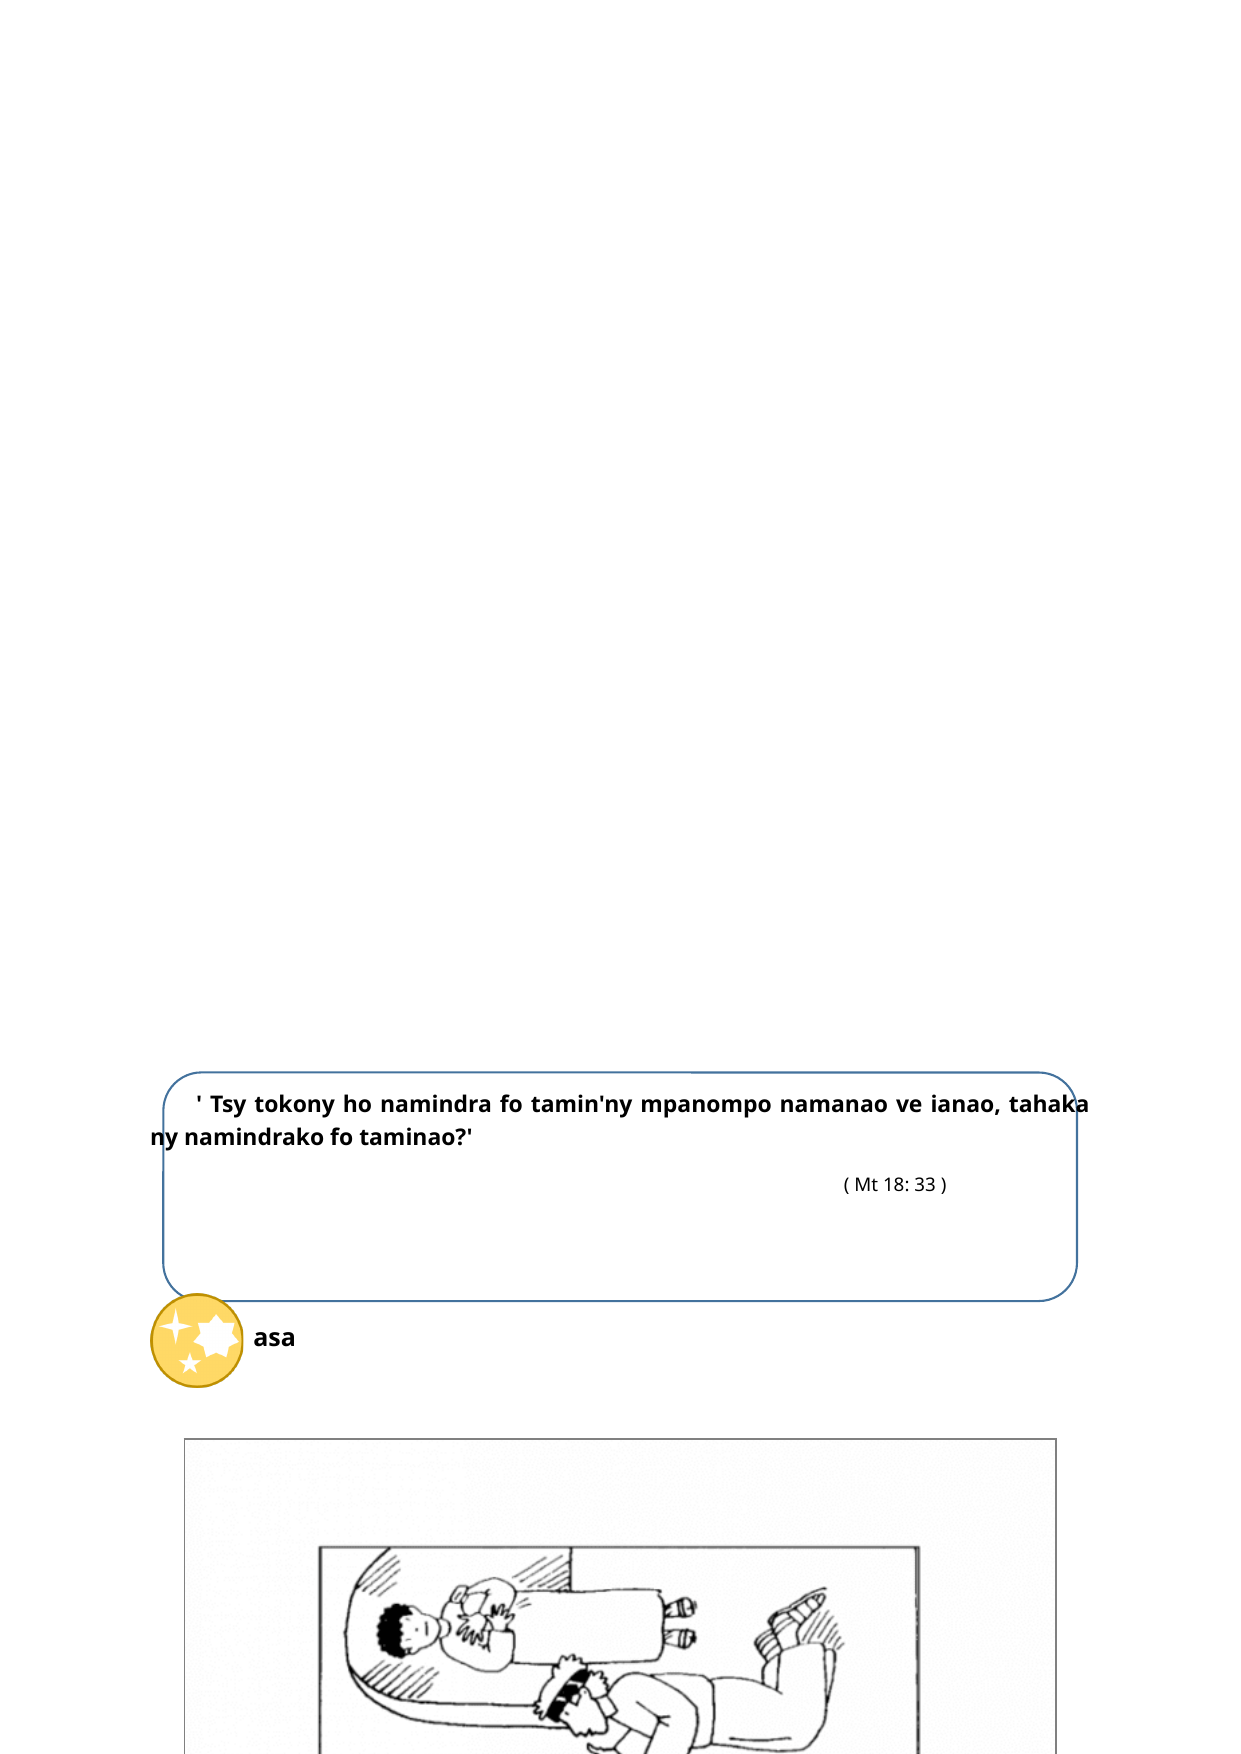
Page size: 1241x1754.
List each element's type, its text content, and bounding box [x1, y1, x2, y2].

text asa [244, 1320, 1090, 1354]
text ' Tsy tokony ho namindra fo tamin'ny mpanompo namanao ve ianao, tahaka ny namindrako fo taminao?' [150, 1088, 1090, 1153]
picture [150, 1293, 244, 1388]
picture [185, 1440, 1055, 1754]
text ( Mt 18: 33 ) [150, 1172, 1090, 1197]
